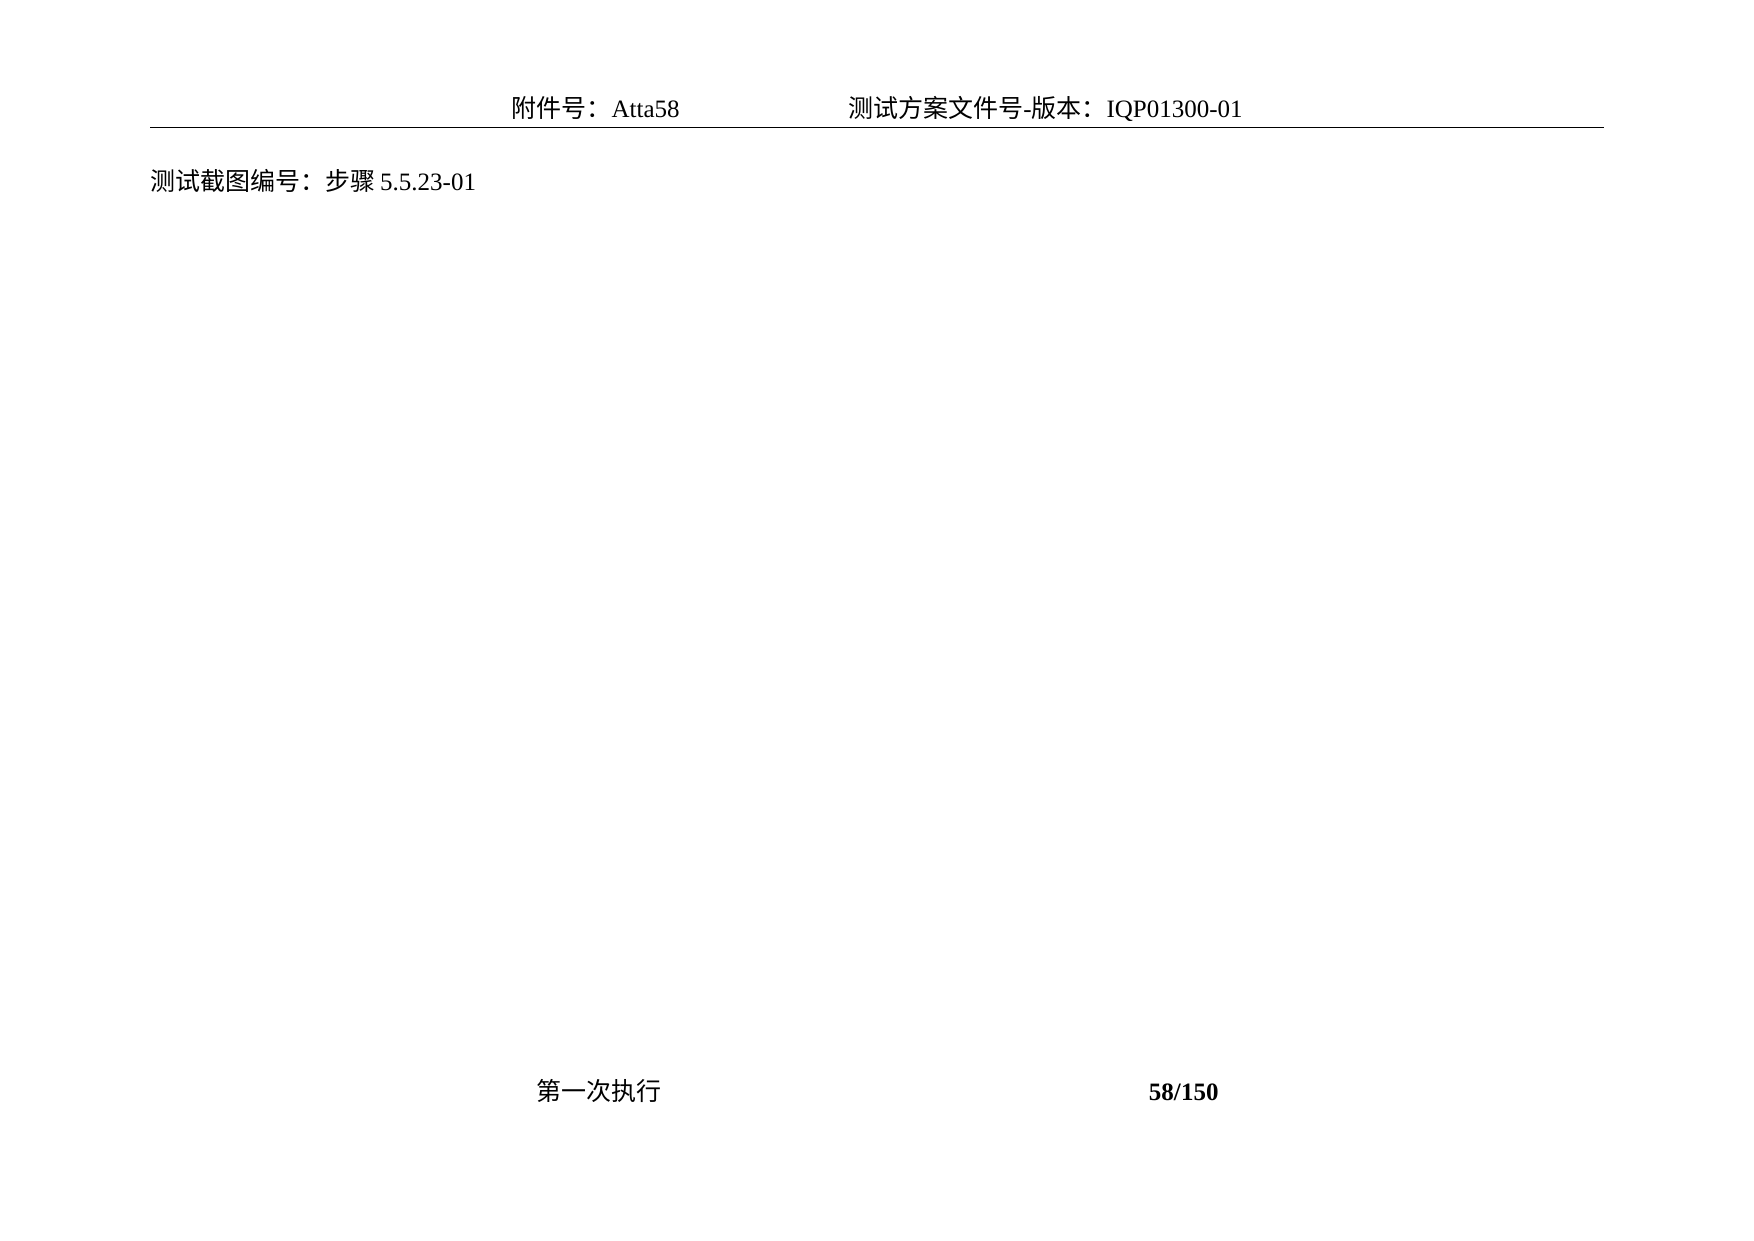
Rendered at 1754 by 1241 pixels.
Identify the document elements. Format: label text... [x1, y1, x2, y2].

text 测试截图编号：步骤5.5.23-01 [150, 147, 1604, 212]
